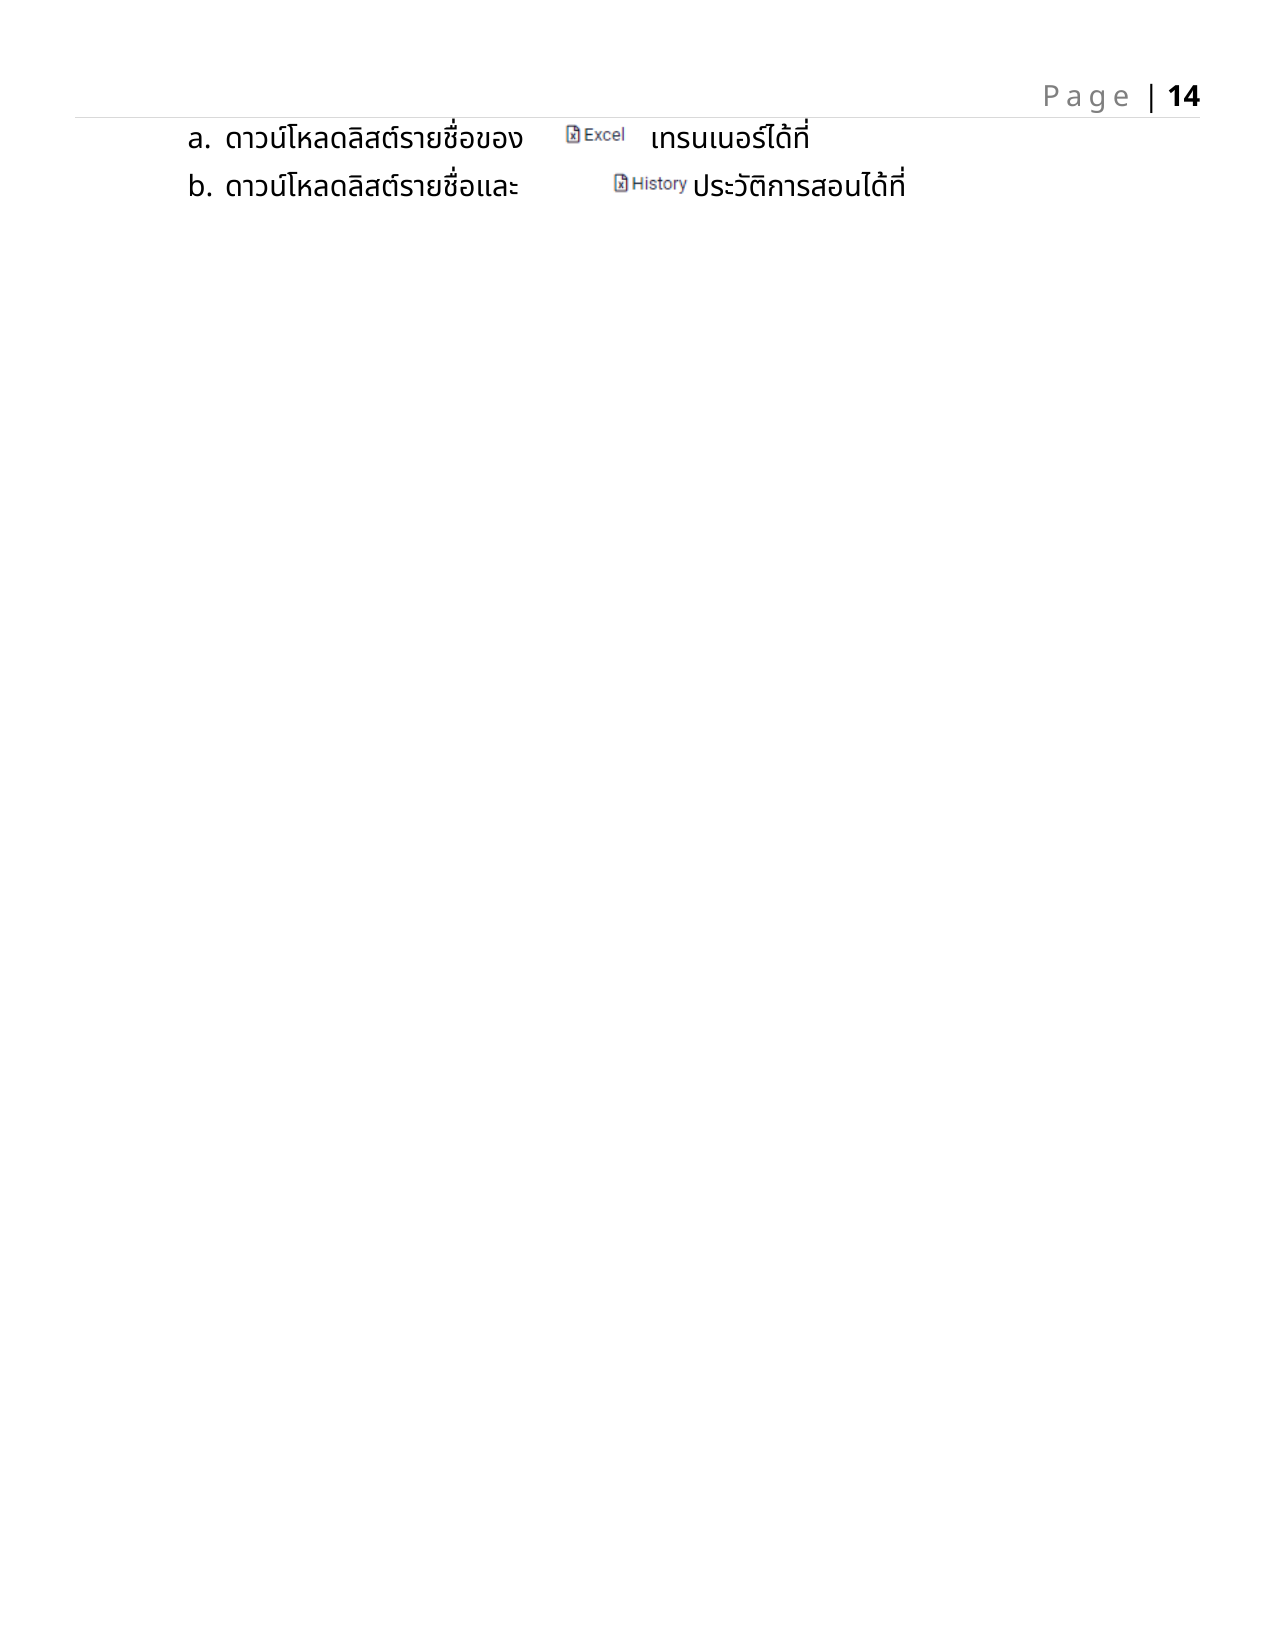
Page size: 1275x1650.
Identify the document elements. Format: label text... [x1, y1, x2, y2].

picture [562, 119, 650, 148]
list ดาวน์โหลดลิสต์รายชื่อของเทรนเนอร์ได้ที่ [187, 118, 1200, 162]
list ดาวน์โหลดลิสต์รายชื่อและประวัติการสอนได้ที่ [187, 166, 1200, 210]
picture [606, 170, 693, 198]
